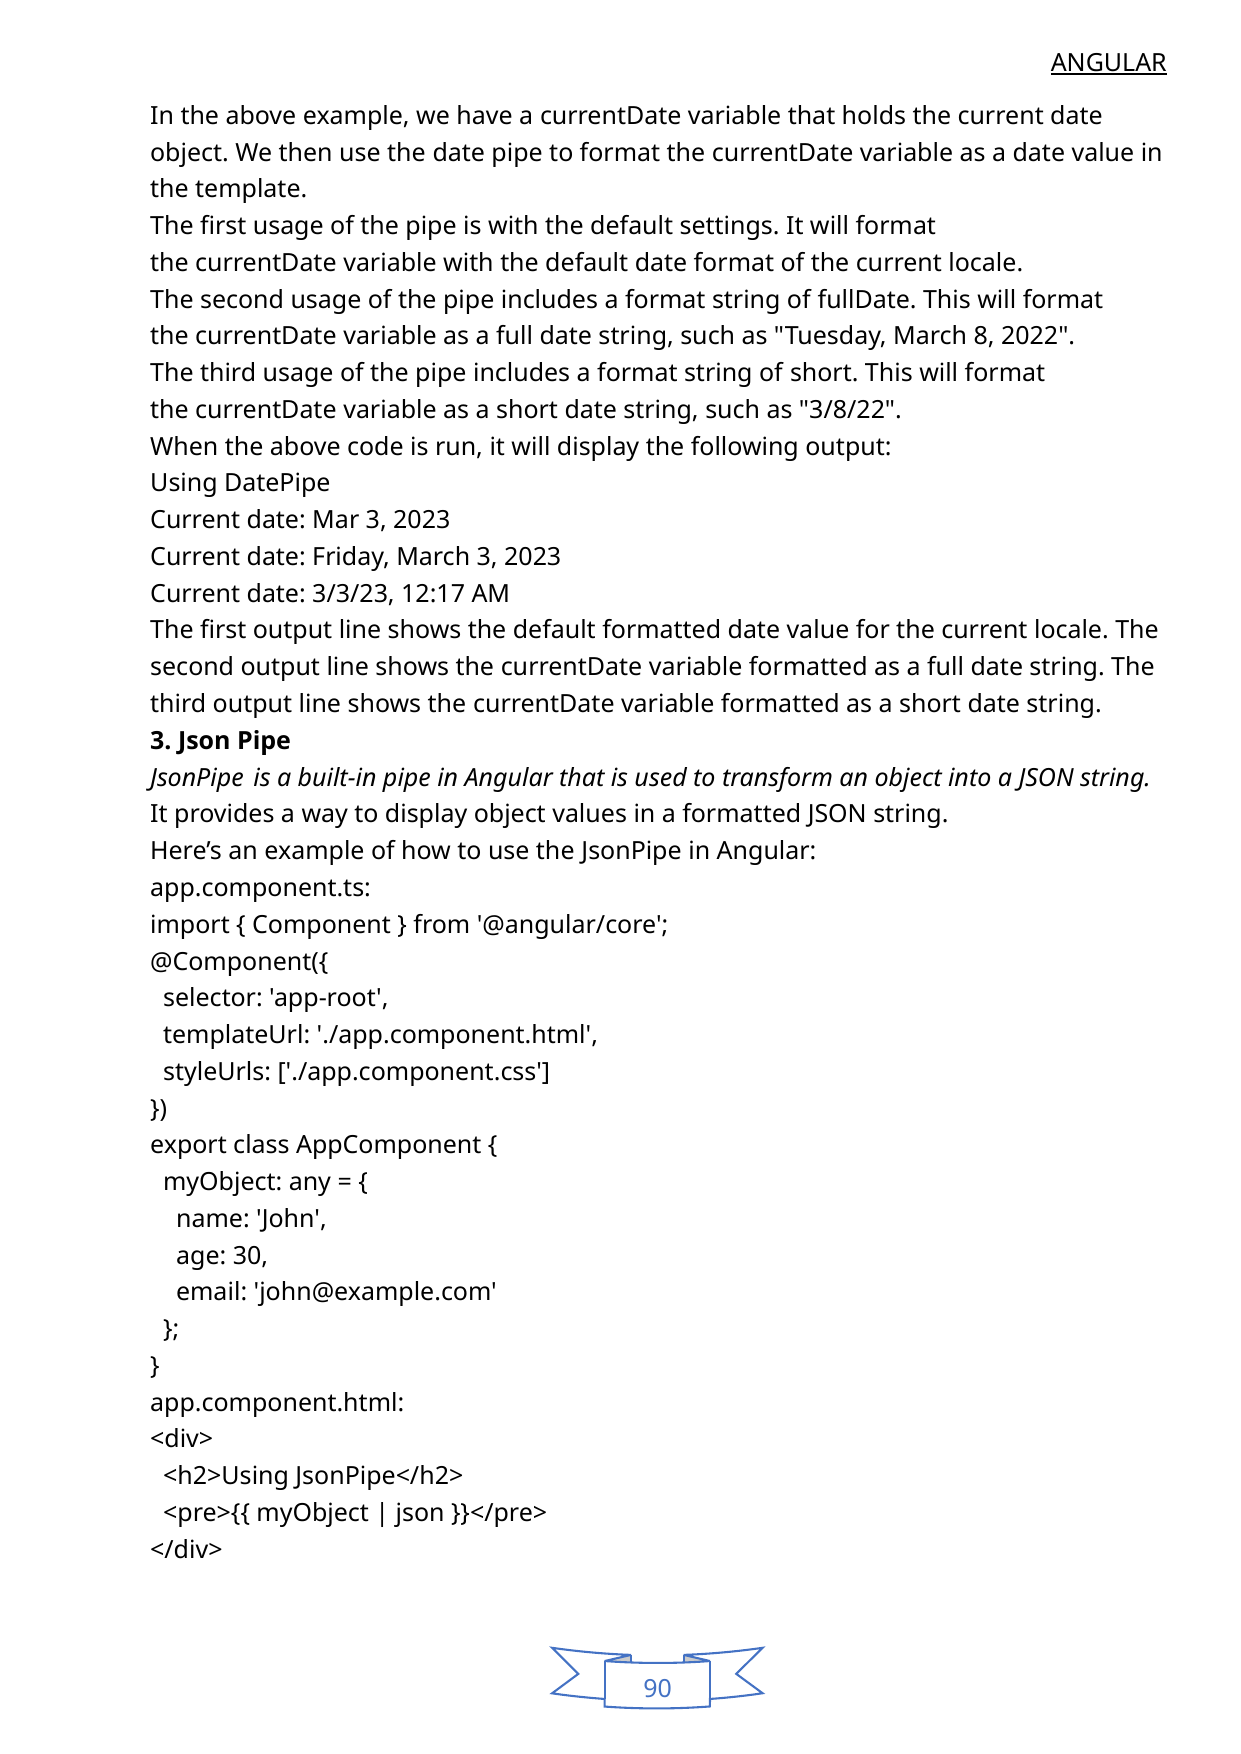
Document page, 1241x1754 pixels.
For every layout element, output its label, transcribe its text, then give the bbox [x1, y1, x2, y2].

text The second usage of the pipe includes a format string of fullDate. This will format the currentDate variable as a full date string, such as "Tuesday, March 8, 2022". [150, 281, 1167, 352]
text <div> <h2>Using JsonPipe</h2> <pre>{{ myObject | json }}</pre> </div> [150, 1421, 1167, 1566]
text app.component.ts: [150, 869, 1167, 904]
text The first output line shows the default formatted date value for the current locale. The second output line shows the currentDate variable formatted as a full date string. The third output line shows the currentDate variable formatted as a short date string. [150, 612, 1167, 720]
text It provides a way to display object values in a formatted JSON string. [150, 796, 1167, 830]
text app.component.html: [150, 1384, 1167, 1418]
text JsonPipe is a built-in pipe in Angular that is used to transform an object into a JSON string. [150, 759, 1167, 793]
text Using DatePipe Current date: Mar 3, 2023 Current date: Friday, March 3, 2023 Current date: 3/3/23, 12:17 AM [150, 465, 1167, 609]
text import { Component } from '@angular/core'; @Component({ selector: 'app-root', templateUrl: './app.component.html', styleUrls: ['./app.component.css'] }) export class AppComponent { myObject: any = { name: 'John', age: 30, email: 'john@example.com' }; } [150, 906, 1167, 1382]
text Here’s an example of how to use the JsonPipe in Angular: [150, 833, 1167, 867]
text The first usage of the pipe is with the default settings. It will format the currentDate variable with the default date format of the current locale. [150, 208, 1167, 278]
text 3. Json Pipe [150, 722, 1167, 757]
text In the above example, we have a currentDate variable that holds the current date object. We then use the date pipe to format the currentDate variable as a date value in the template. [150, 97, 1167, 205]
text When the above code is run, it will display the following output: [150, 428, 1167, 462]
text The third usage of the pipe includes a format string of short. This will format the currentDate variable as a short date string, such as "3/8/22". [150, 355, 1167, 426]
